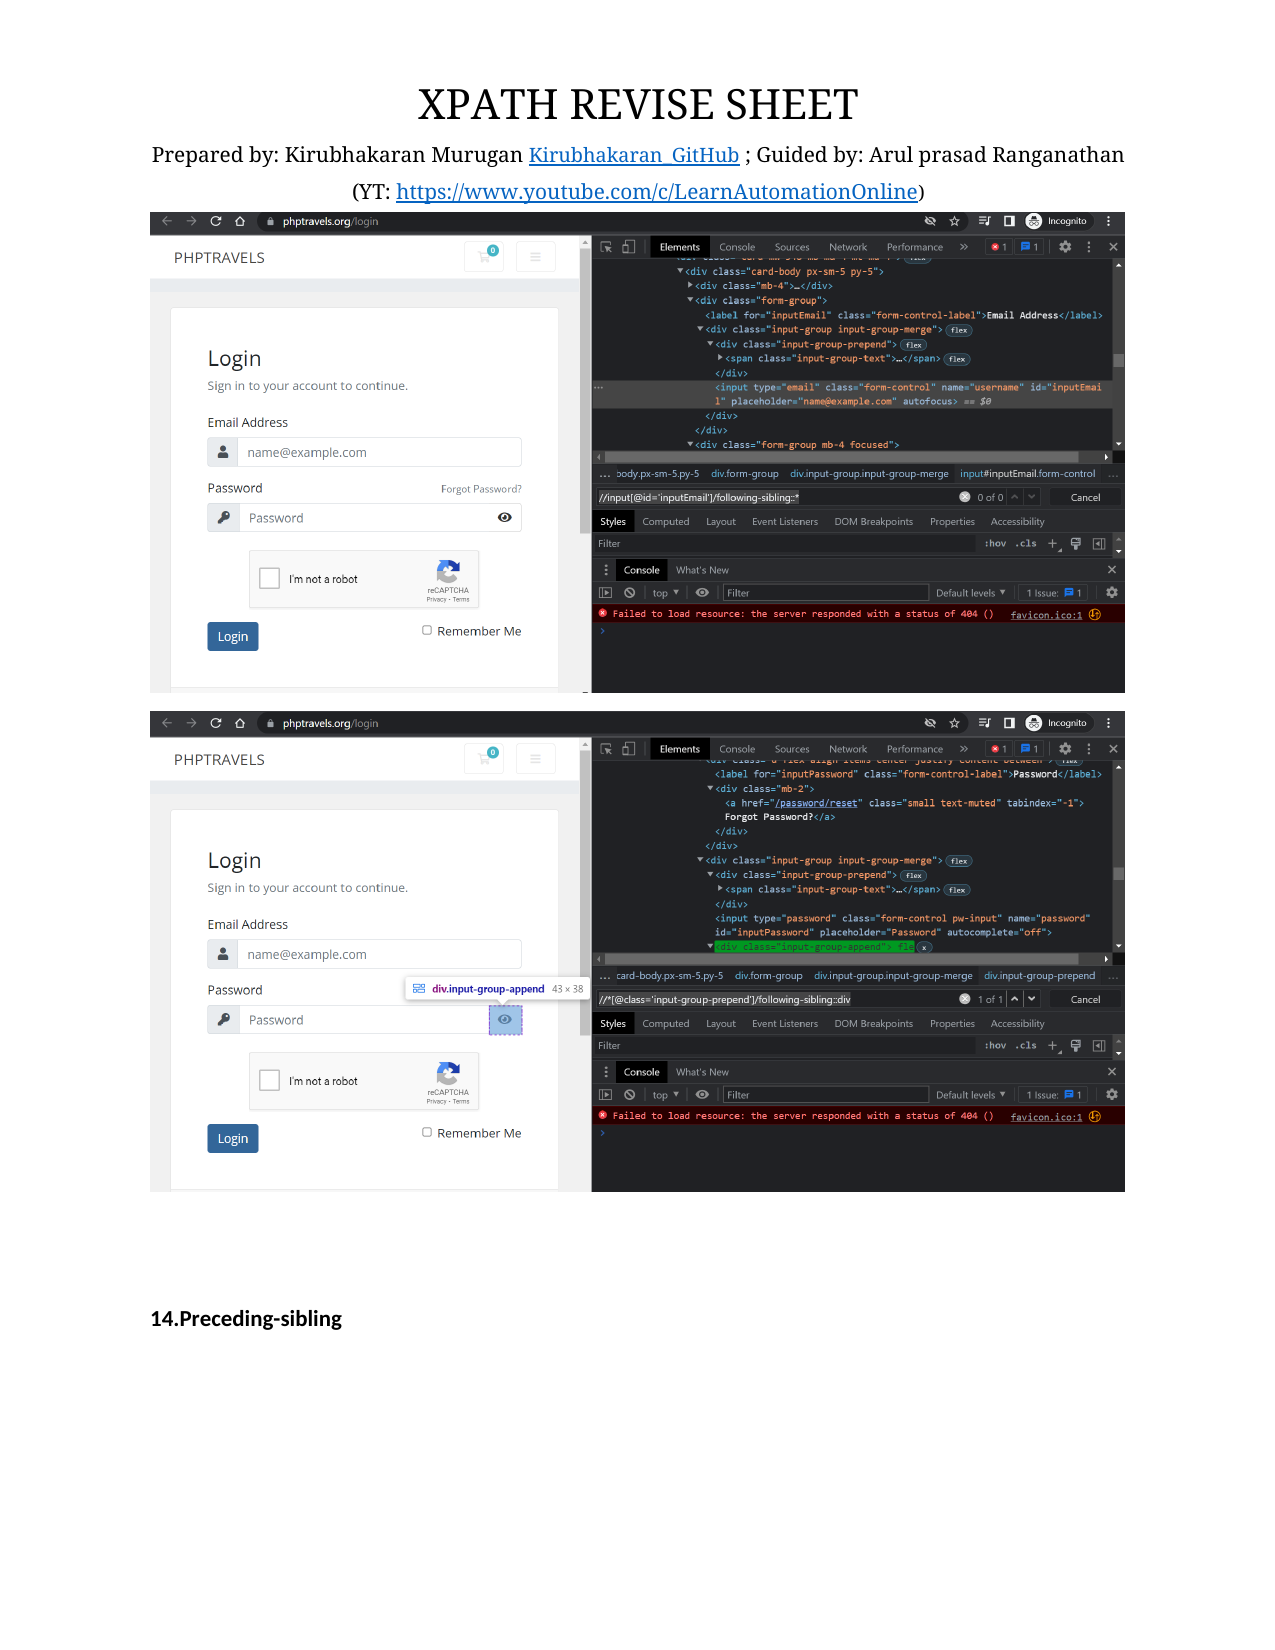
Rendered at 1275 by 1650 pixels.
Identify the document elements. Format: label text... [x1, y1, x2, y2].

picture [150, 711, 1125, 1192]
picture [150, 212, 1125, 693]
text 14.Preceding-sibling [150, 1304, 1125, 1332]
